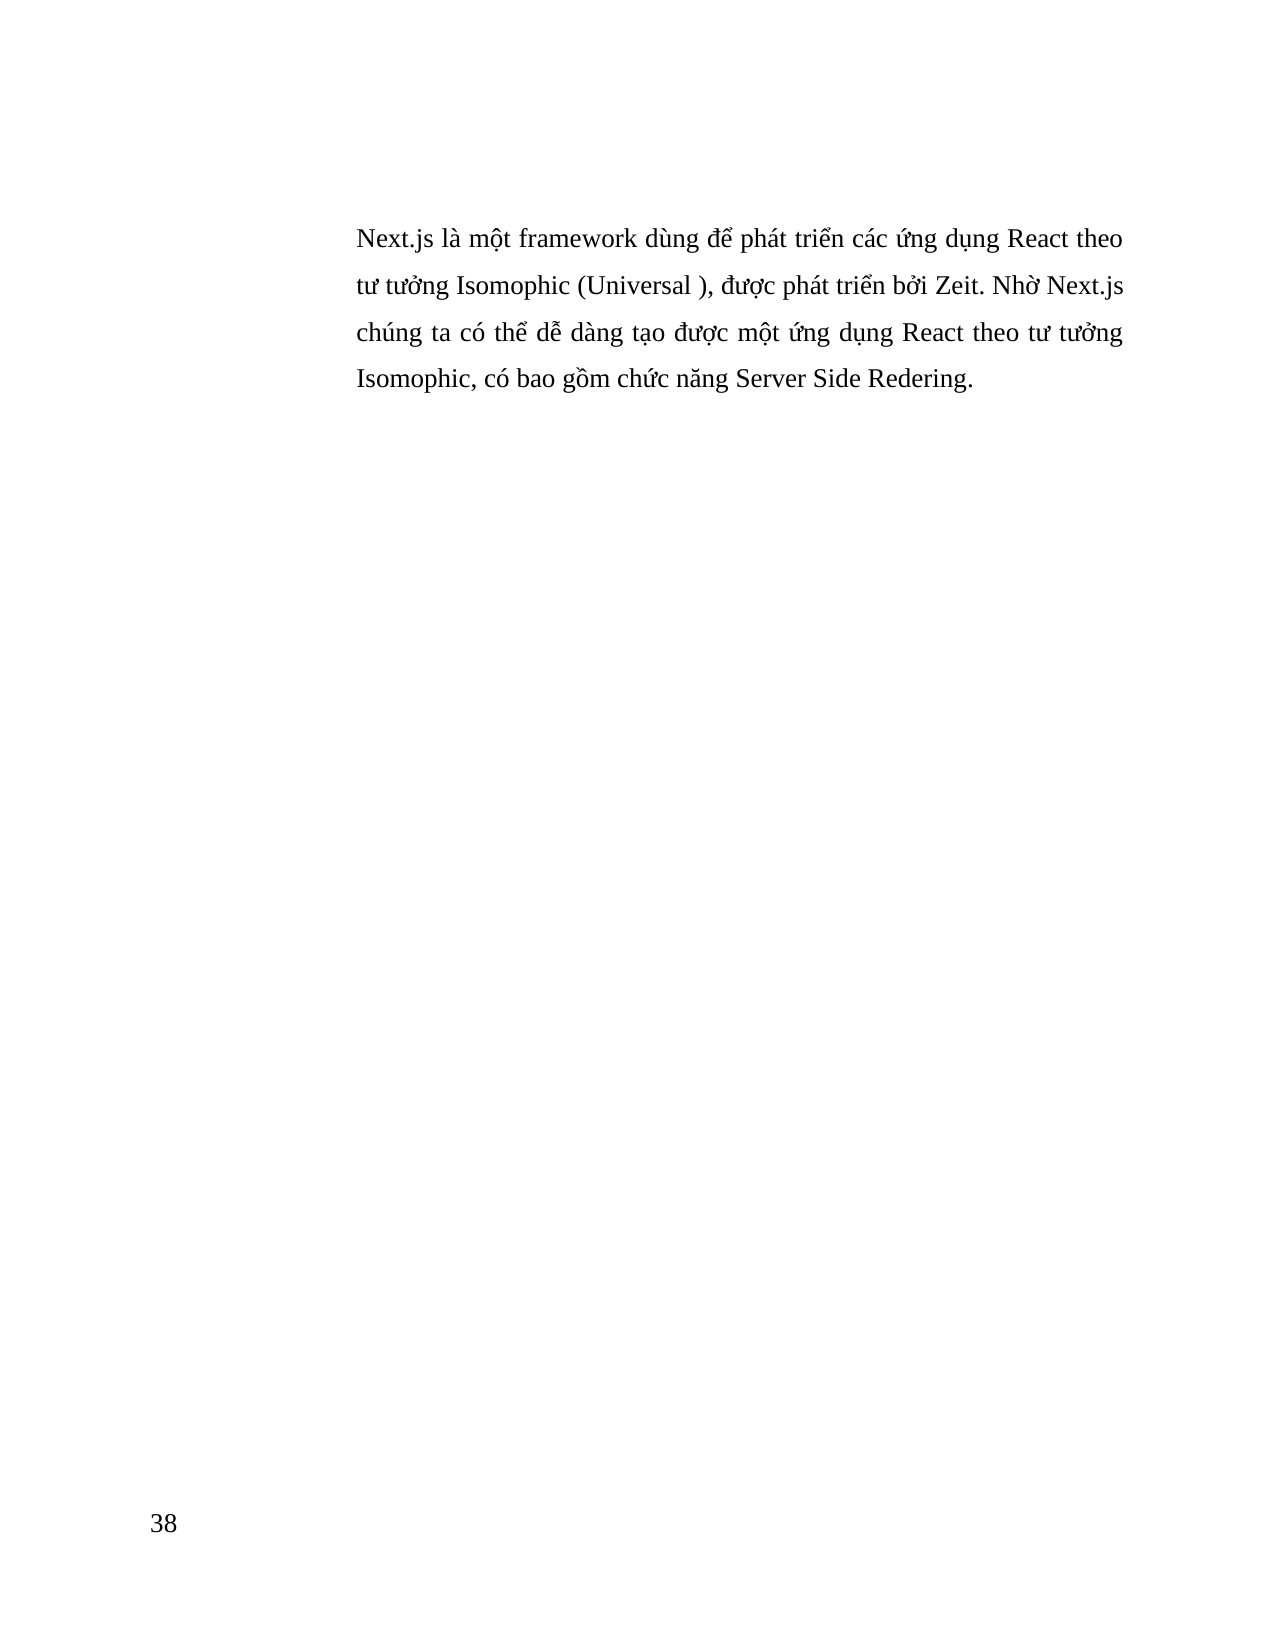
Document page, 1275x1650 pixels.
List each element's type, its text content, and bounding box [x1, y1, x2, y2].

text Next.js là một framework dùng để phát triển các ứng dụng React theo tư tưởng Isomophic (Universal ), được phát triển bởi Zeit. Nhờ Next.js chúng ta có thể dễ dàng tạo được một ứng dụng React theo tư tưởng Isomophic, có bao gồm chức năng Server Side Redering. [356, 222, 1125, 393]
